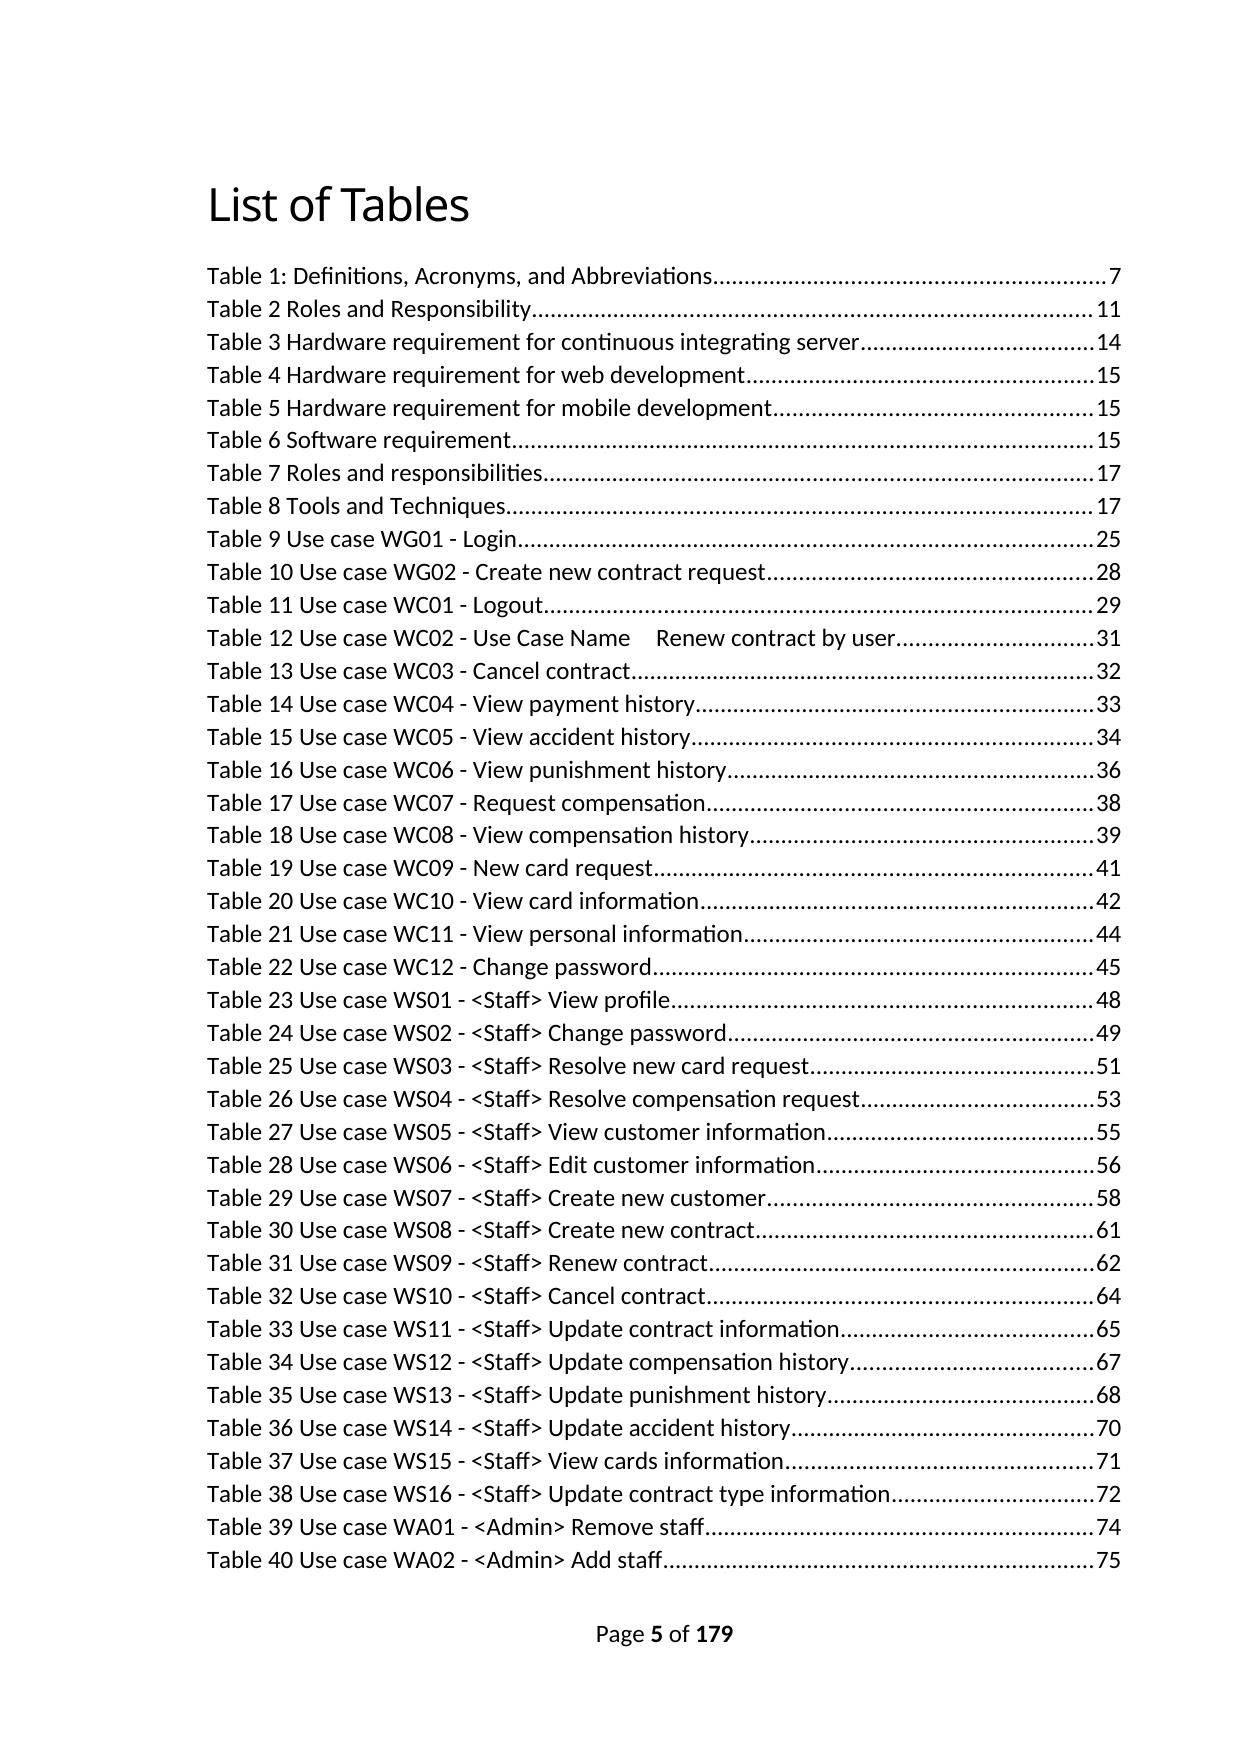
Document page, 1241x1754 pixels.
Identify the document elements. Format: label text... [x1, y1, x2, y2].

text Table 12 Use case WC02 - Use Case Name Renew contract by user 31 [207, 622, 1122, 653]
text Table 35 Use case WS13 - <Staff> Update punishment history 68 [207, 1379, 1122, 1410]
text Table 19 Use case WC09 - New card request 41 [207, 853, 1122, 883]
text Table 14 Use case WC04 - View payment history 33 [207, 688, 1122, 718]
text Table 17 Use case WC07 - Request compensation 38 [207, 787, 1122, 817]
text Table 6 Software requirement 15 [207, 425, 1122, 455]
text Table 16 Use case WC06 - View punishment history 36 [207, 754, 1122, 784]
text Table 7 Roles and responsibilities 17 [207, 458, 1122, 488]
text Table 18 Use case WC08 - View compensation history 39 [207, 820, 1122, 850]
text Table 1: Definitions, Acronyms, and Abbreviations 7 [207, 260, 1122, 291]
text Table 30 Use case WS08 - <Staff> Create new contract 61 [207, 1215, 1122, 1245]
text Table 4 Hardware requirement for web development 15 [207, 359, 1122, 389]
text Table 25 Use case WS03 - <Staff> Resolve new card request 51 [207, 1050, 1122, 1081]
text Table 26 Use case WS04 - <Staff> Resolve compensation request 53 [207, 1083, 1122, 1113]
text Table 34 Use case WS12 - <Staff> Update compensation history 67 [207, 1346, 1122, 1377]
text Table 31 Use case WS09 - <Staff> Renew contract 62 [207, 1248, 1122, 1278]
text Table 2 Roles and Responsibility 11 [207, 293, 1122, 323]
text Table 32 Use case WS10 - <Staff> Cancel contract 64 [207, 1281, 1122, 1311]
text Table 8 Tools and Techniques 17 [207, 491, 1122, 521]
title List of Tables [207, 173, 1122, 235]
text Table 21 Use case WC11 - View personal information 44 [207, 918, 1122, 949]
text Table 22 Use case WC12 - Change password 45 [207, 951, 1122, 982]
text Table 3 Hardware requirement for continuous integrating server 14 [207, 326, 1122, 356]
text Table 40 Use case WA02 - <Admin> Add staff 75 [207, 1544, 1122, 1574]
text Table 28 Use case WS06 - <Staff> Edit customer information 56 [207, 1149, 1122, 1179]
text Table 38 Use case WS16 - <Staff> Update contract type information 72 [207, 1478, 1122, 1508]
text Table 13 Use case WC03 - Cancel contract 32 [207, 655, 1122, 686]
text Table 29 Use case WS07 - <Staff> Create new customer 58 [207, 1182, 1122, 1212]
text Table 10 Use case WG02 - Create new contract request 28 [207, 556, 1122, 587]
text Table 36 Use case WS14 - <Staff> Update accident history 70 [207, 1412, 1122, 1443]
text Table 9 Use case WG01 - Login 25 [207, 523, 1122, 554]
text Table 27 Use case WS05 - <Staff> View customer information 55 [207, 1116, 1122, 1146]
text Table 11 Use case WC01 - Logout 29 [207, 589, 1122, 620]
text Table 20 Use case WC10 - View card information 42 [207, 886, 1122, 916]
text Table 5 Hardware requirement for mobile development 15 [207, 392, 1122, 422]
text Table 24 Use case WS02 - <Staff> Change password 49 [207, 1017, 1122, 1048]
text Table 33 Use case WS11 - <Staff> Update contract information 65 [207, 1313, 1122, 1344]
text Table 15 Use case WC05 - View accident history 34 [207, 721, 1122, 751]
text Table 23 Use case WS01 - <Staff> View profile 48 [207, 984, 1122, 1015]
text Table 37 Use case WS15 - <Staff> View cards information 71 [207, 1445, 1122, 1476]
text Table 39 Use case WA01 - <Admin> Remove staff 74 [207, 1511, 1122, 1541]
